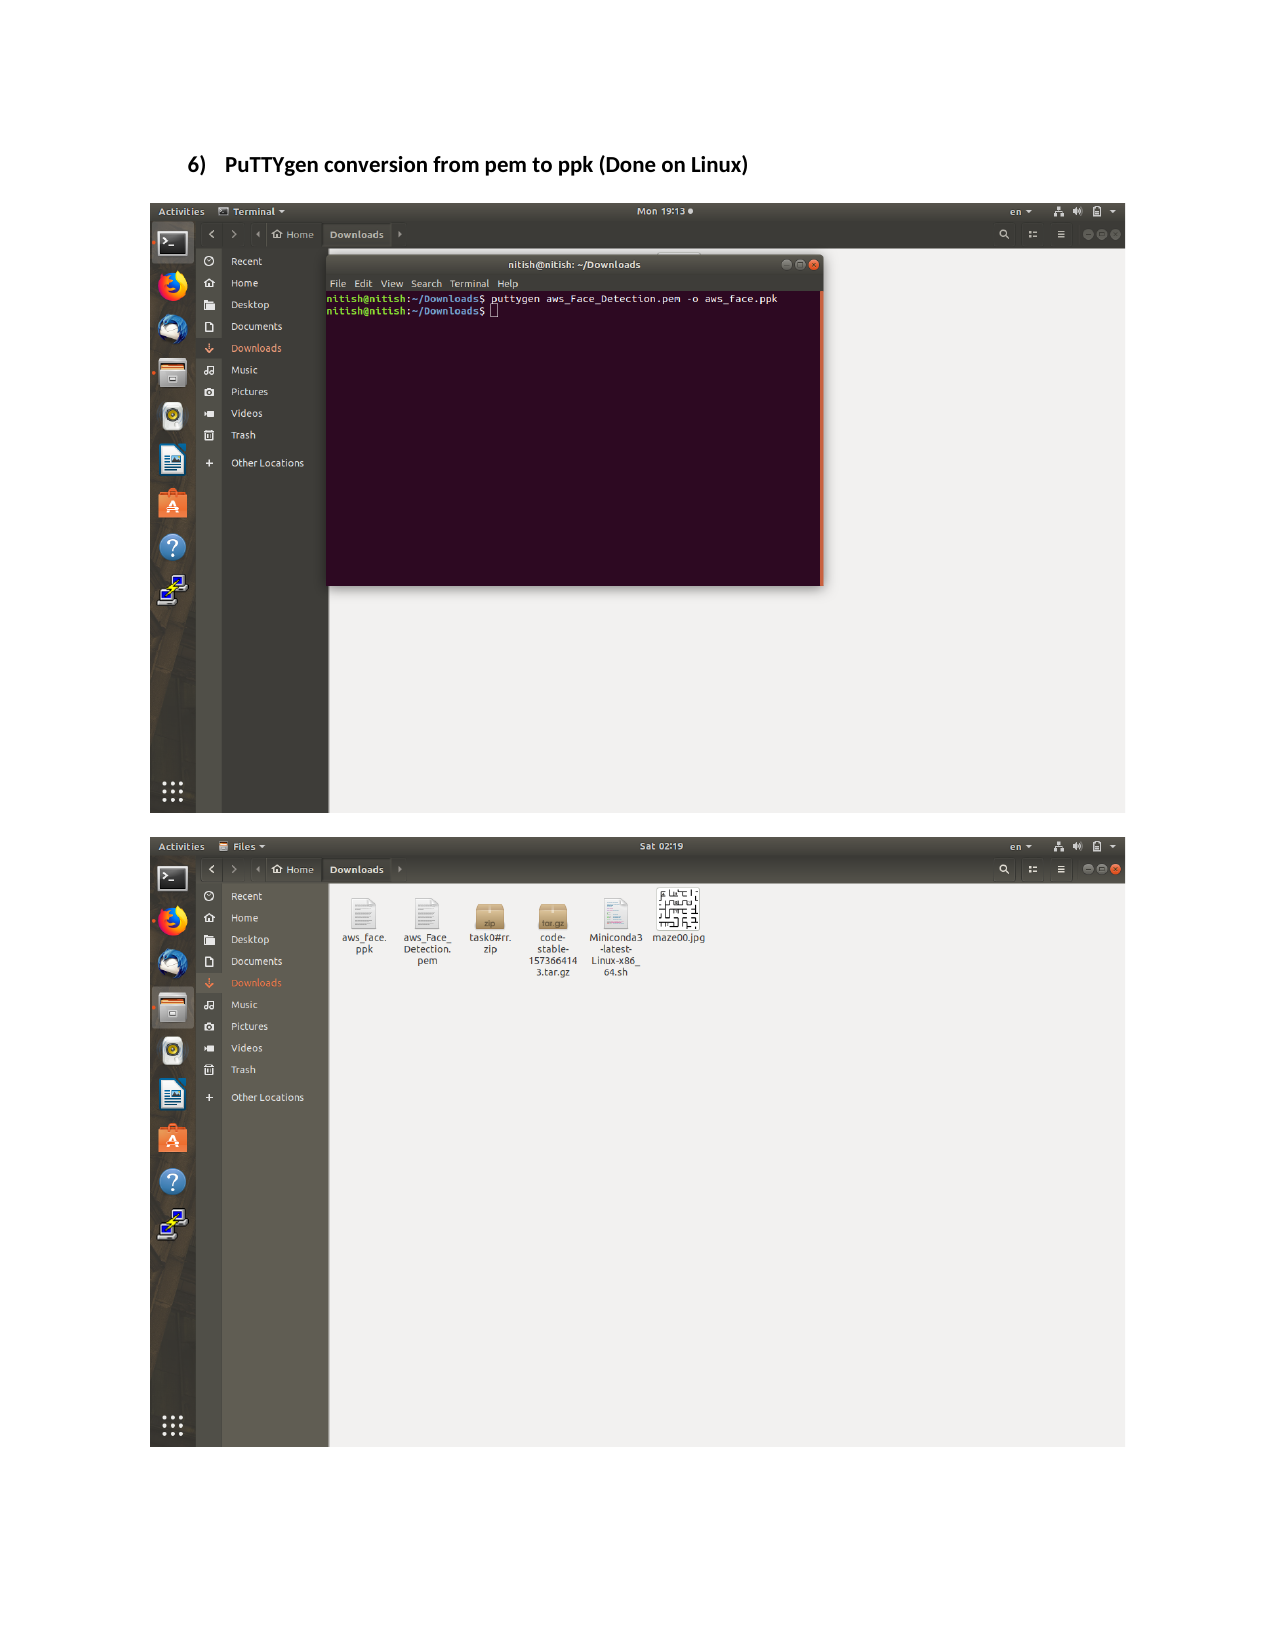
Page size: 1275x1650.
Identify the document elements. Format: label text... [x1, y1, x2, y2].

list PuTTYgen conversion from pem to ppk (Done on Linux) [187, 150, 1125, 178]
picture [150, 203, 1125, 813]
picture [150, 837, 1125, 1447]
